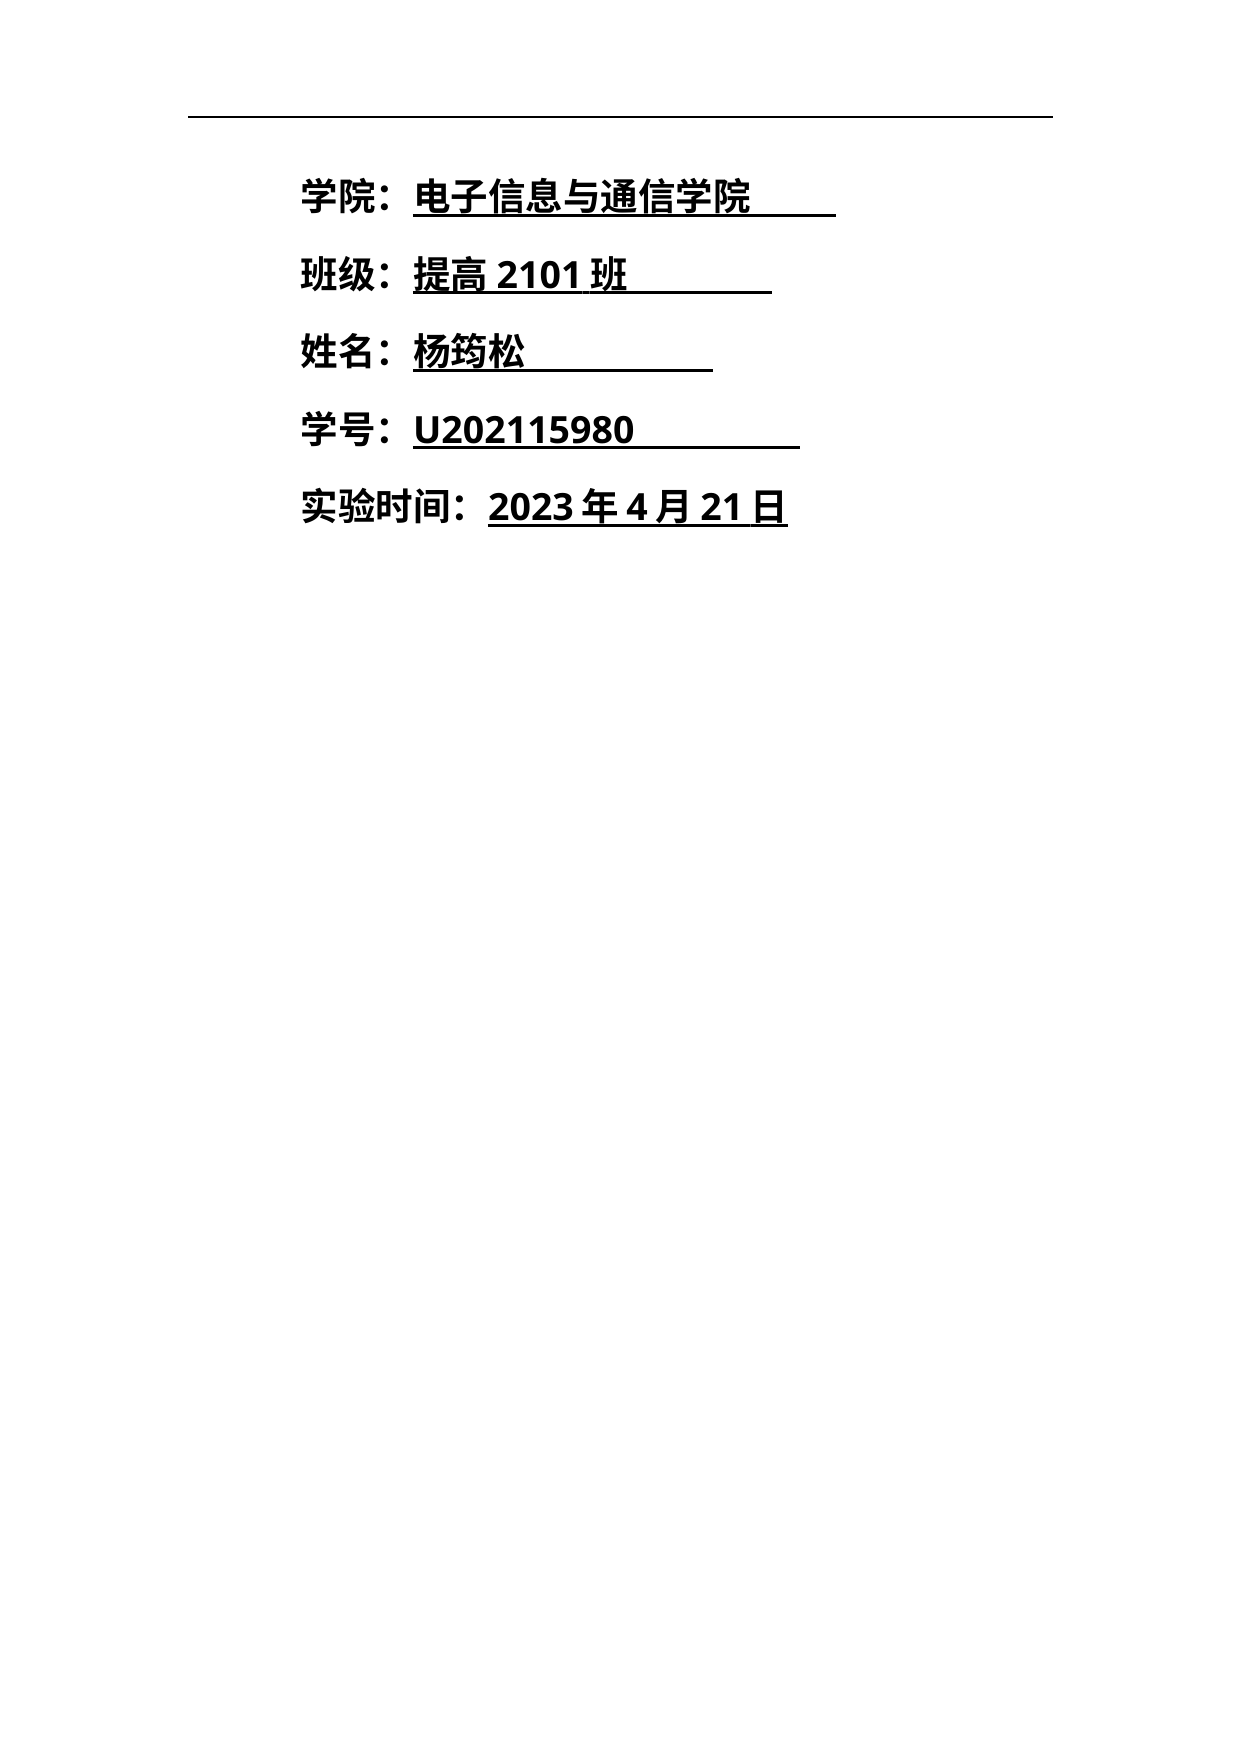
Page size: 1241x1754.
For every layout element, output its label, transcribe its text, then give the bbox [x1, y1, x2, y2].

subtitle 学院：电子信息与通信学院 [187, 162, 1053, 227]
subtitle 学号：U202115980 [187, 394, 1053, 459]
subtitle 实验时间：2023年4月21日 [187, 472, 1053, 537]
subtitle 姓名：杨筠松 [187, 317, 1053, 382]
subtitle 班级：提高 2101班 [187, 239, 1053, 304]
